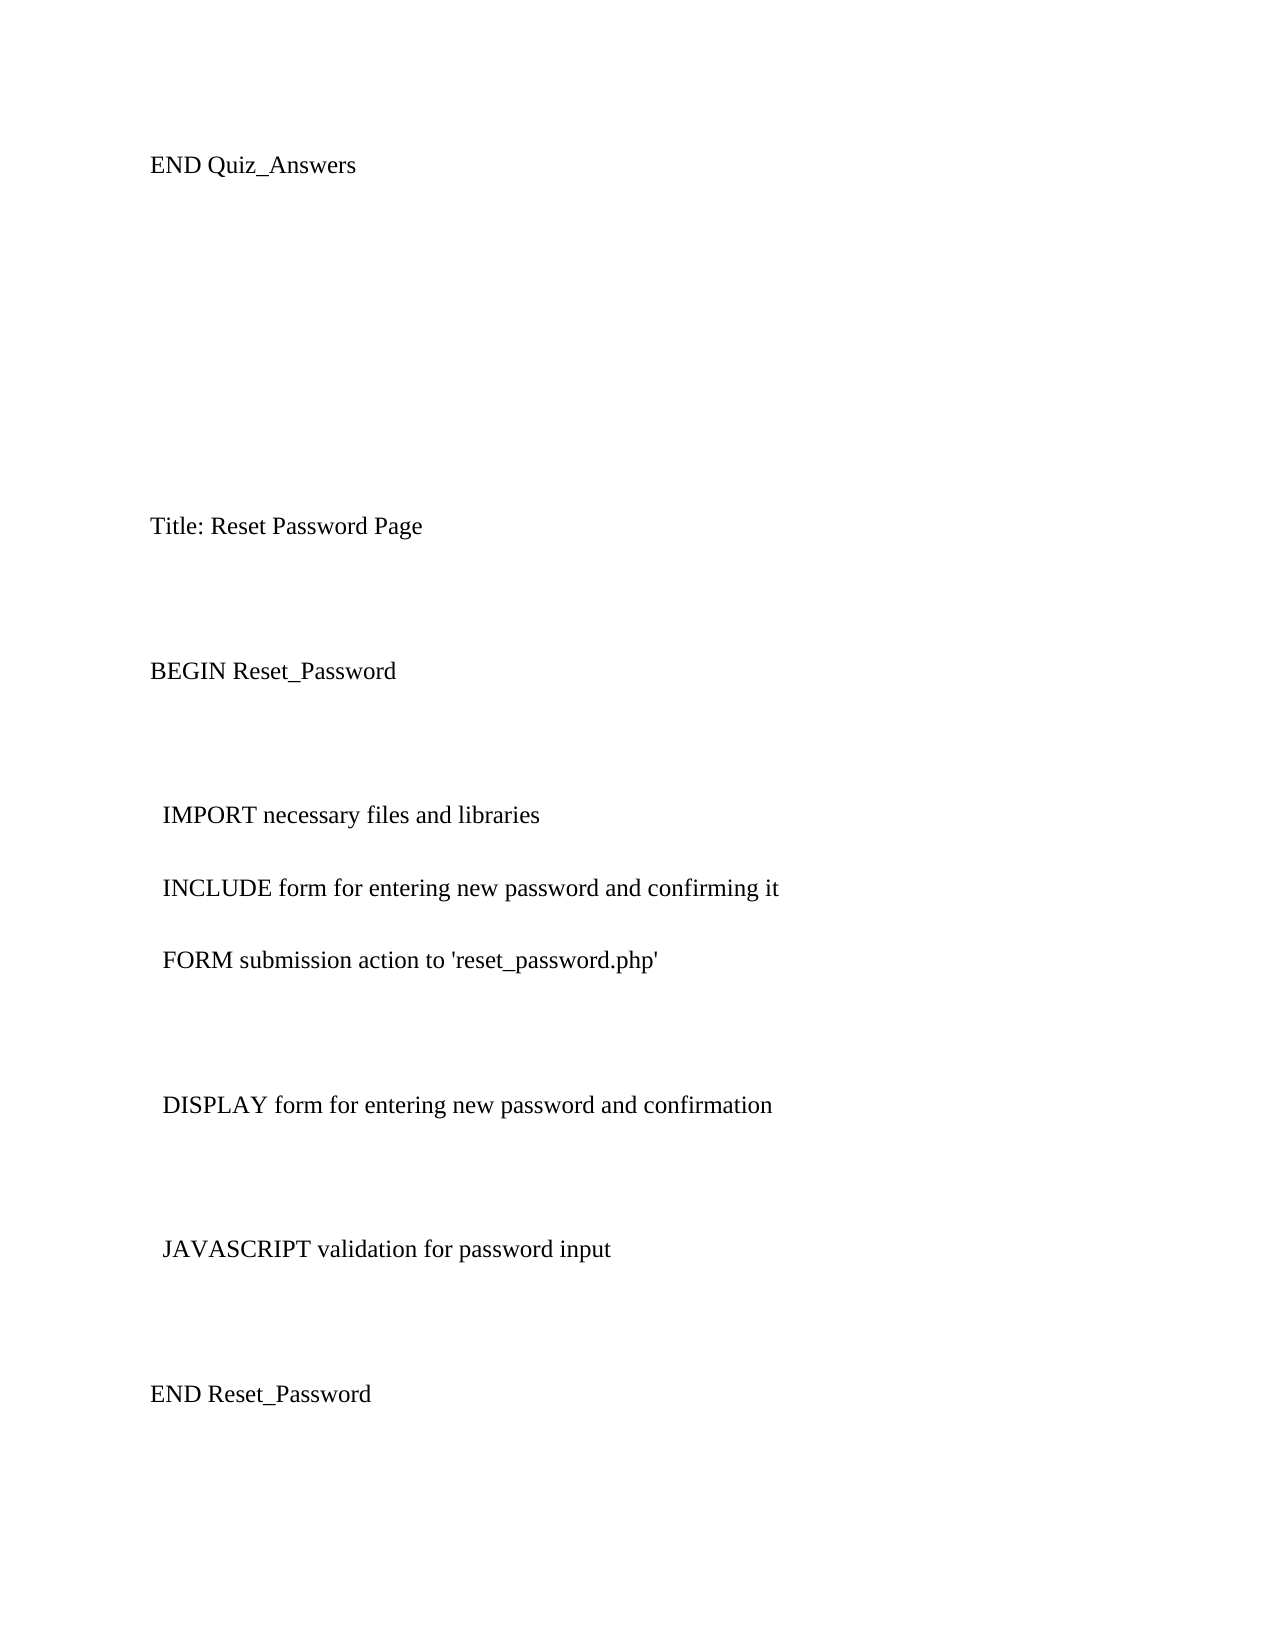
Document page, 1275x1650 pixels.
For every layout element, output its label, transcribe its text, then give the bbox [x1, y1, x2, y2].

text JAVASCRIPT validation for password input [150, 1234, 1125, 1263]
text Title: Reset Password Page [150, 511, 1125, 540]
text DISPLAY form for entering new password and confirmation [150, 1090, 1125, 1118]
text FORM submission action to 'reset_password.php' [150, 945, 1125, 974]
text BEGIN Reset_Password [150, 656, 1125, 685]
text END Reset_Password [150, 1379, 1125, 1408]
text END Quiz_Answers [150, 150, 1125, 179]
text IMPORT necessary files and libraries [150, 801, 1125, 829]
text INCLUDE form for entering new password and confirming it [150, 873, 1125, 902]
